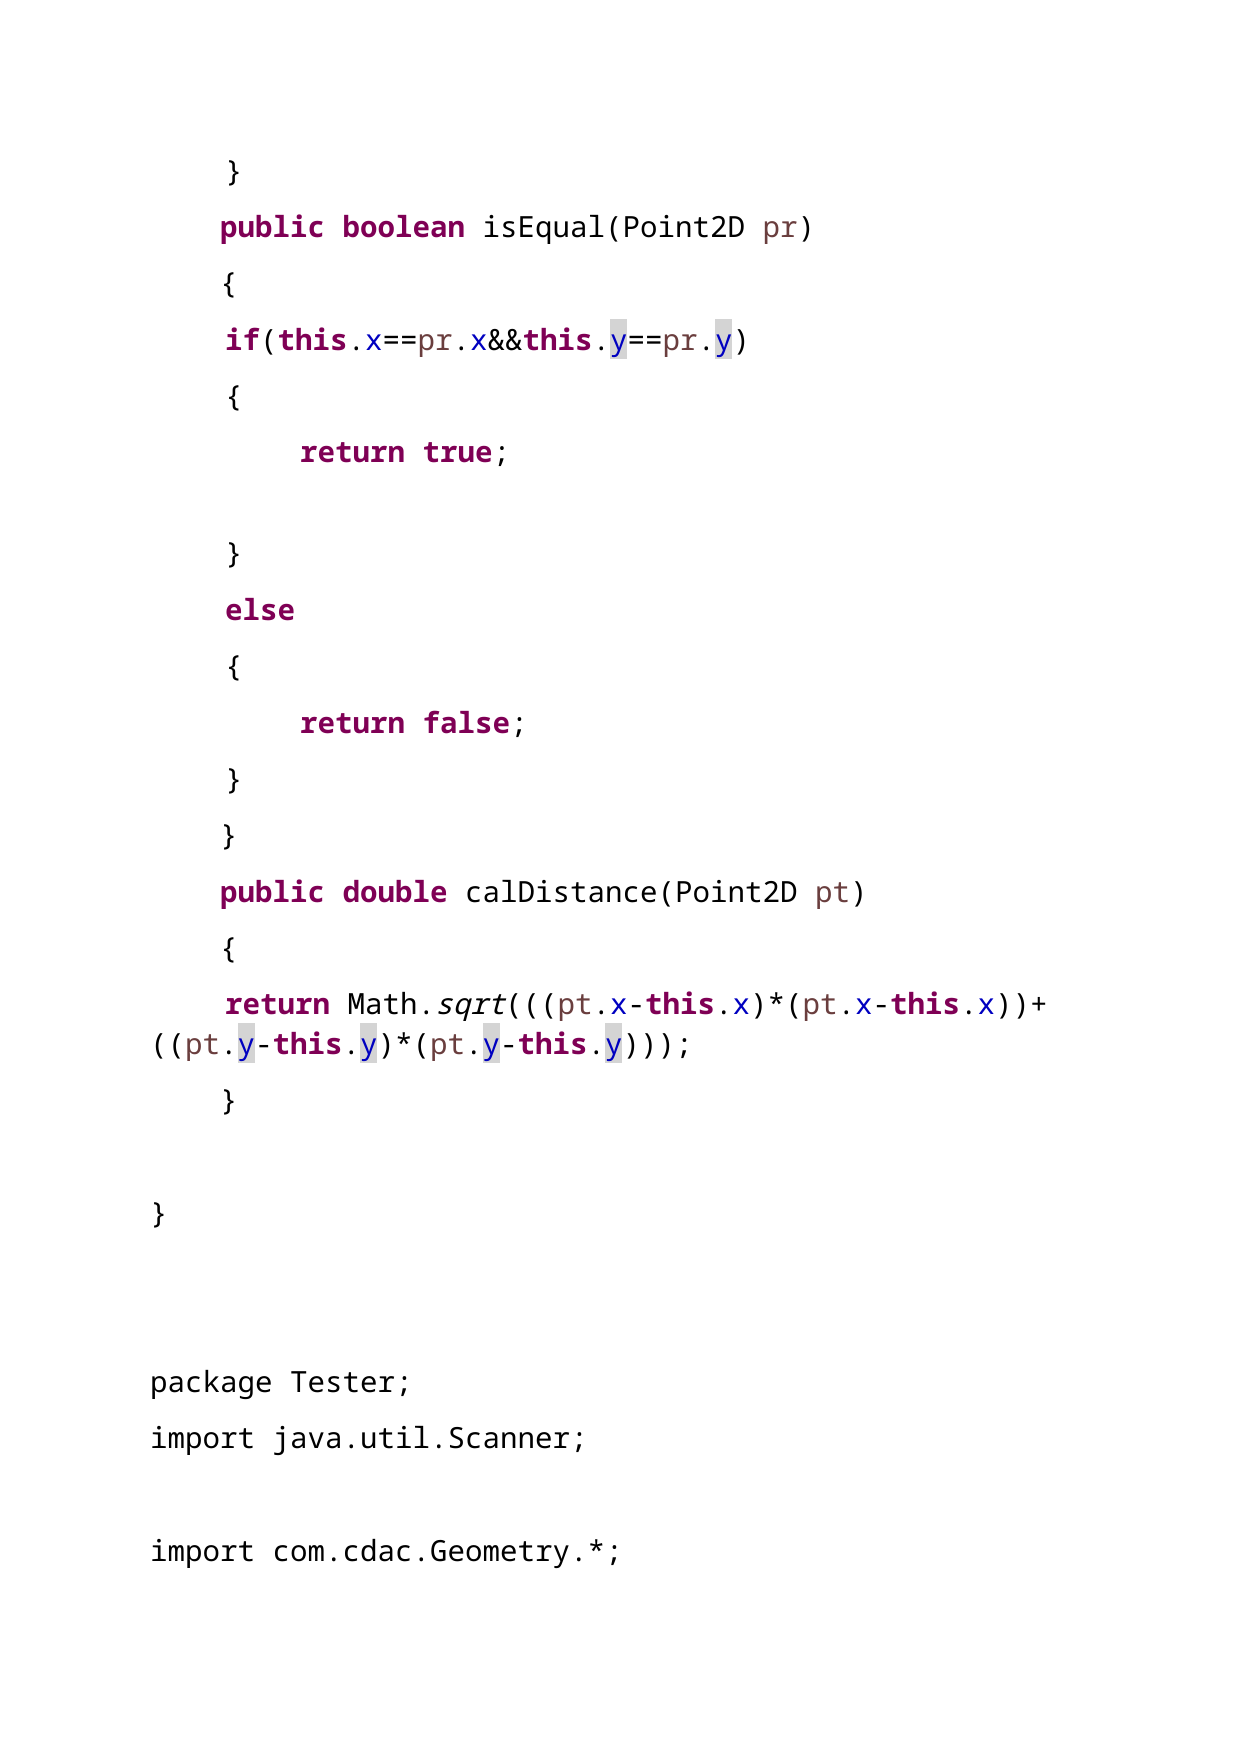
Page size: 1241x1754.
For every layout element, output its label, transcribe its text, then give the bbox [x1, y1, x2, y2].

text return true; [150, 432, 1090, 471]
text public boolean isEqual(Point2D pr) [150, 206, 1090, 246]
text else [150, 589, 1090, 629]
text return Math.sqrt(((pt.x-this.x)*(pt.x-this.x))+((pt.y-this.y)*(pt.y-this.y))); [150, 984, 1090, 1063]
text package Tester; [150, 1361, 1090, 1401]
text { [150, 646, 1090, 685]
text public double calDistance(Point2D pt) [150, 871, 1090, 911]
text { [150, 375, 1090, 415]
text import java.util.Scanner; [150, 1418, 1090, 1457]
text } [150, 533, 1090, 572]
text } [150, 1080, 1090, 1119]
text { [150, 263, 1090, 302]
text } [150, 814, 1090, 854]
text if(this.x==pr.x&&this.y==pr.y) [627, 319, 715, 359]
text return false; [150, 702, 1090, 742]
text import com.cdac.Geometry.*; [150, 1531, 1090, 1570]
text { [150, 927, 1090, 967]
text if(this.x==pr.x&&this.y==pr.y) [150, 319, 610, 359]
text } [150, 758, 1090, 798]
text } [150, 150, 1090, 190]
text if(this.x==pr.x&&this.y==pr.y) [732, 319, 1090, 359]
text } [150, 1192, 1090, 1232]
